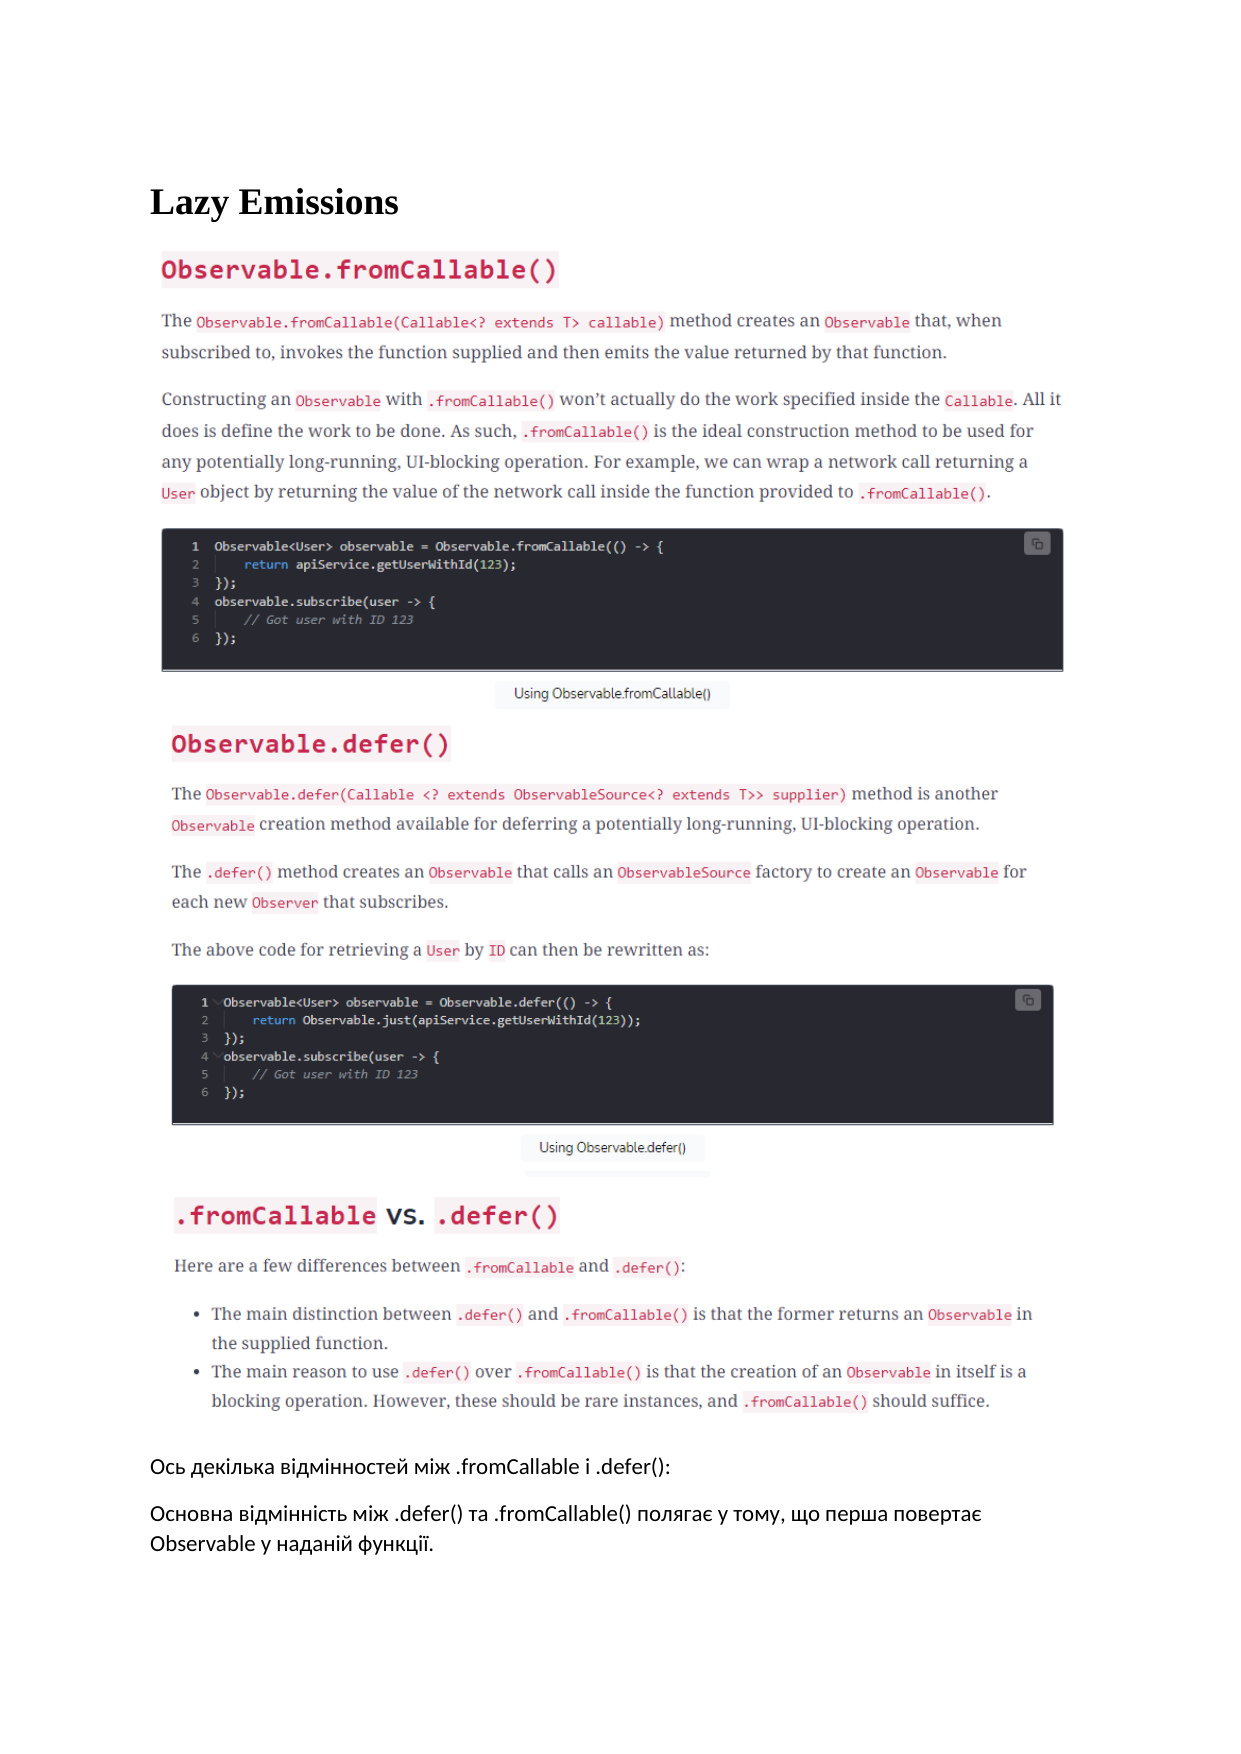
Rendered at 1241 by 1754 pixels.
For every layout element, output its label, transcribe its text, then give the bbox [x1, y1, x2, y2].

picture [150, 251, 1091, 709]
picture [150, 1171, 1091, 1433]
text Ось декілька відмінностей між .fromCallable і .defer(): [150, 1452, 1090, 1480]
picture [150, 711, 1091, 1170]
subtitle Lazy Emissions [150, 179, 1090, 222]
text Основна відмінність між .defer() та .fromCallable() полягає у тому, що перша повертає Observable у наданій функції. [150, 1499, 1090, 1557]
